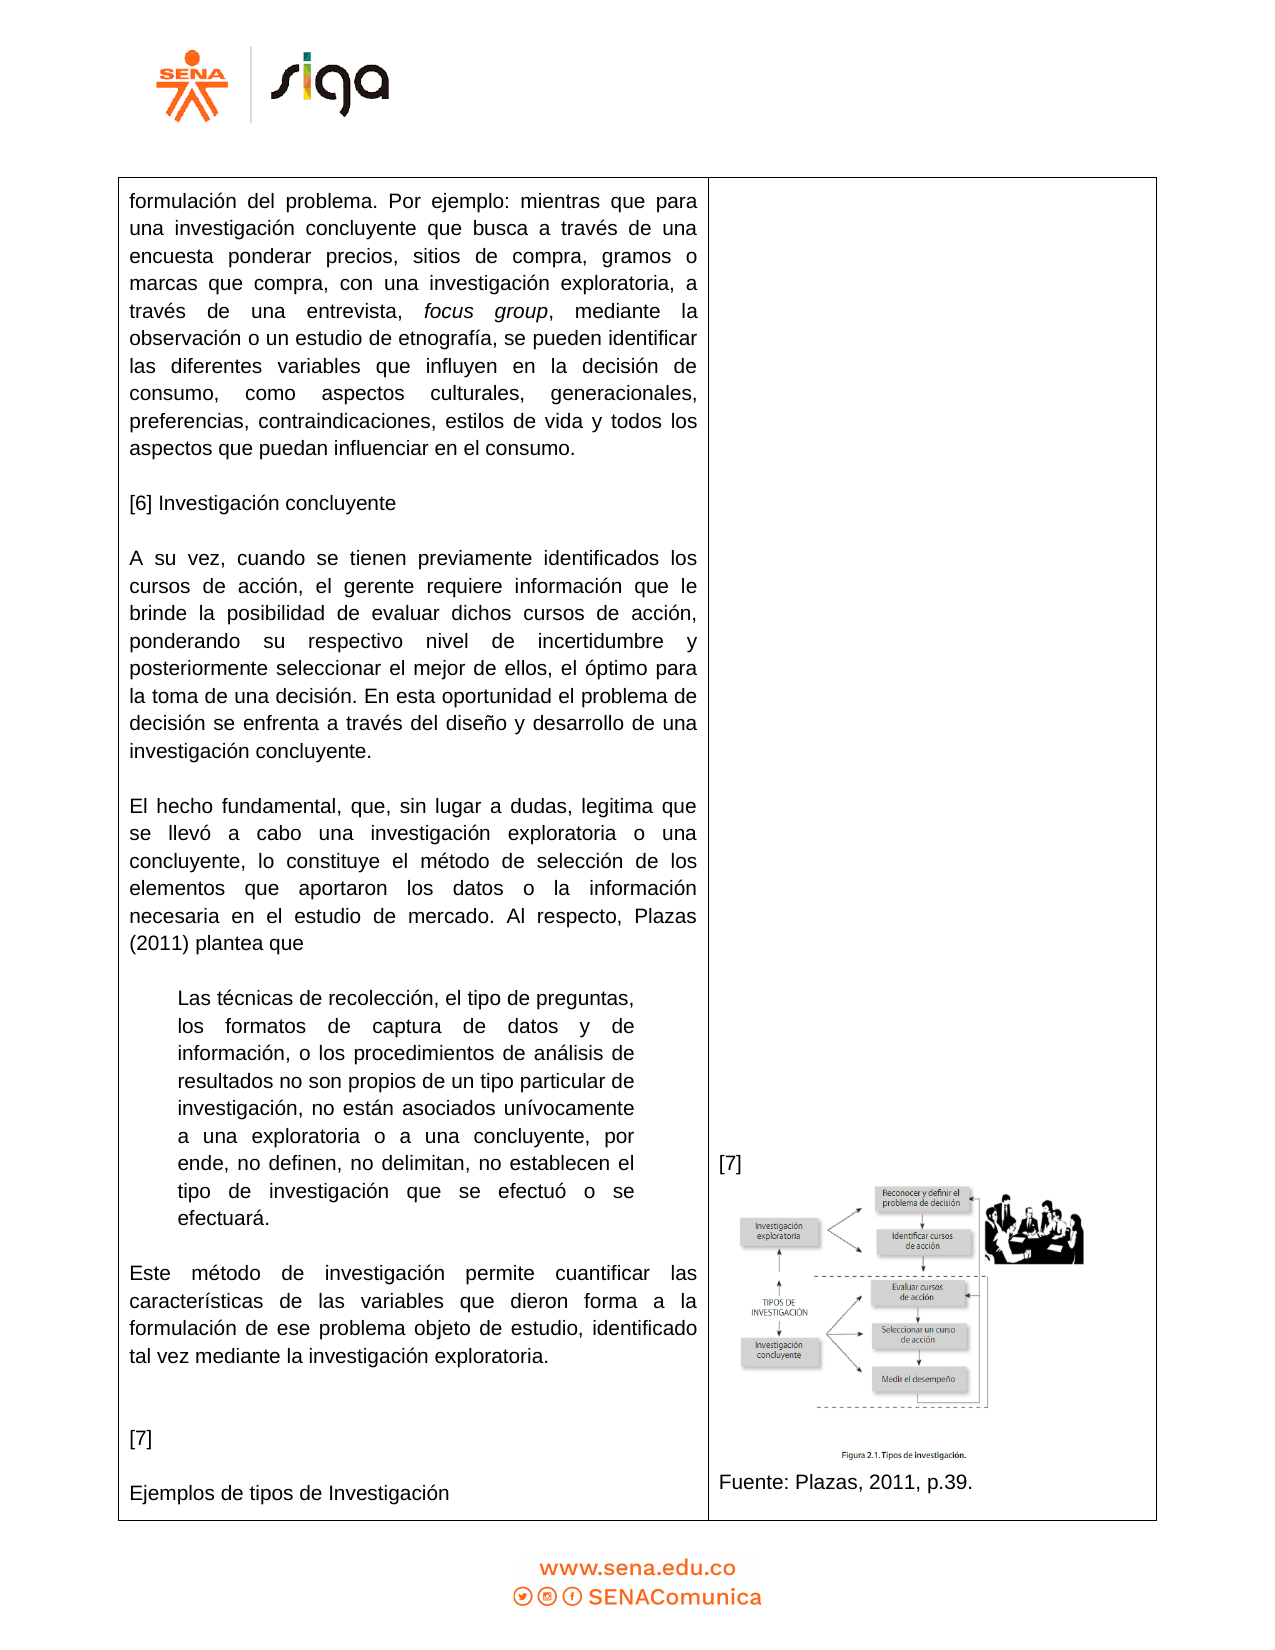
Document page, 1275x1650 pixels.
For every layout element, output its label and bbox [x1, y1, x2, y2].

table_cell [709, 178, 1156, 1519]
picture [718, 1178, 1098, 1466]
picture [513, 1556, 762, 1606]
table_cell [119, 178, 708, 1519]
picture [5, 42, 538, 128]
